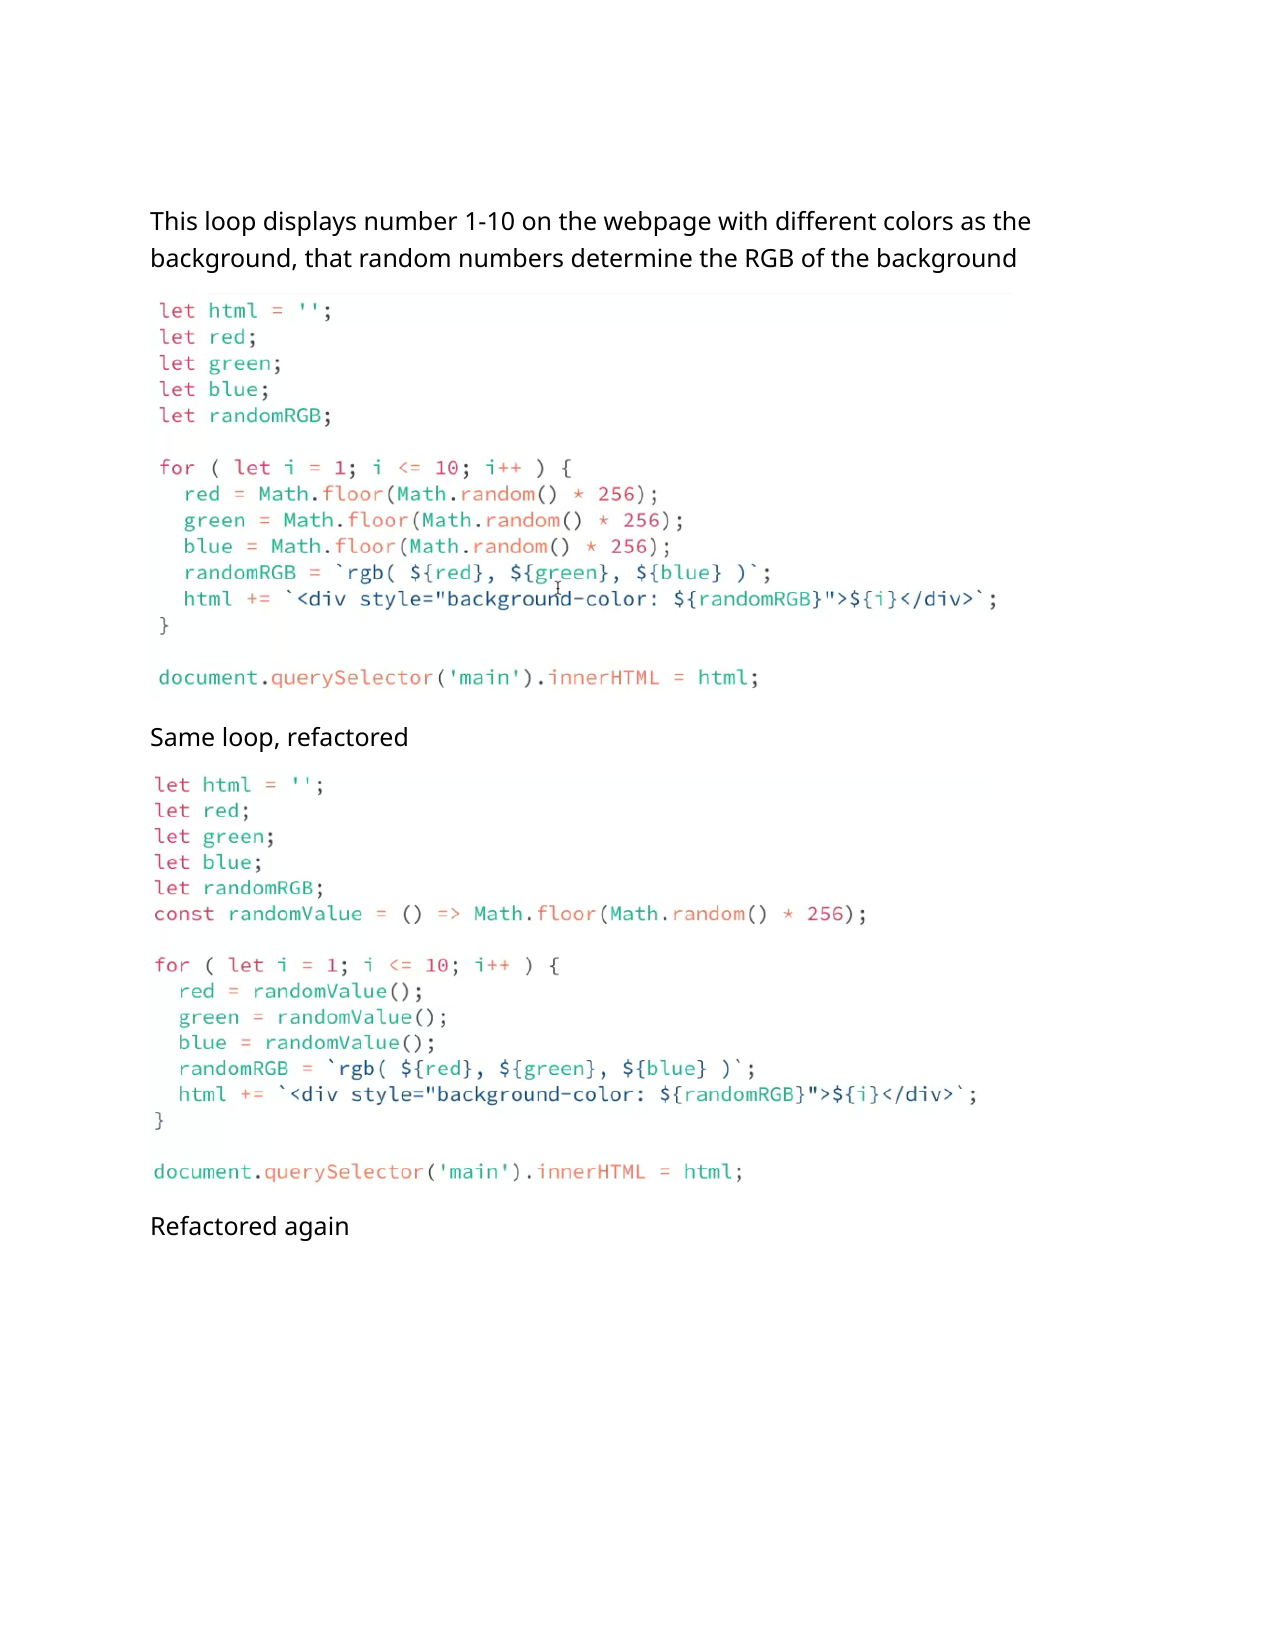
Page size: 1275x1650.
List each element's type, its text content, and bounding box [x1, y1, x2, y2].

text Same loop, refactored [150, 719, 1125, 754]
text This loop displays number 1-10 on the webpage with different colors as the background, that random numbers determine the RGB of the background [150, 203, 1125, 274]
picture [150, 293, 1013, 701]
picture [150, 773, 991, 1191]
text Refactored again [150, 1209, 1125, 1243]
